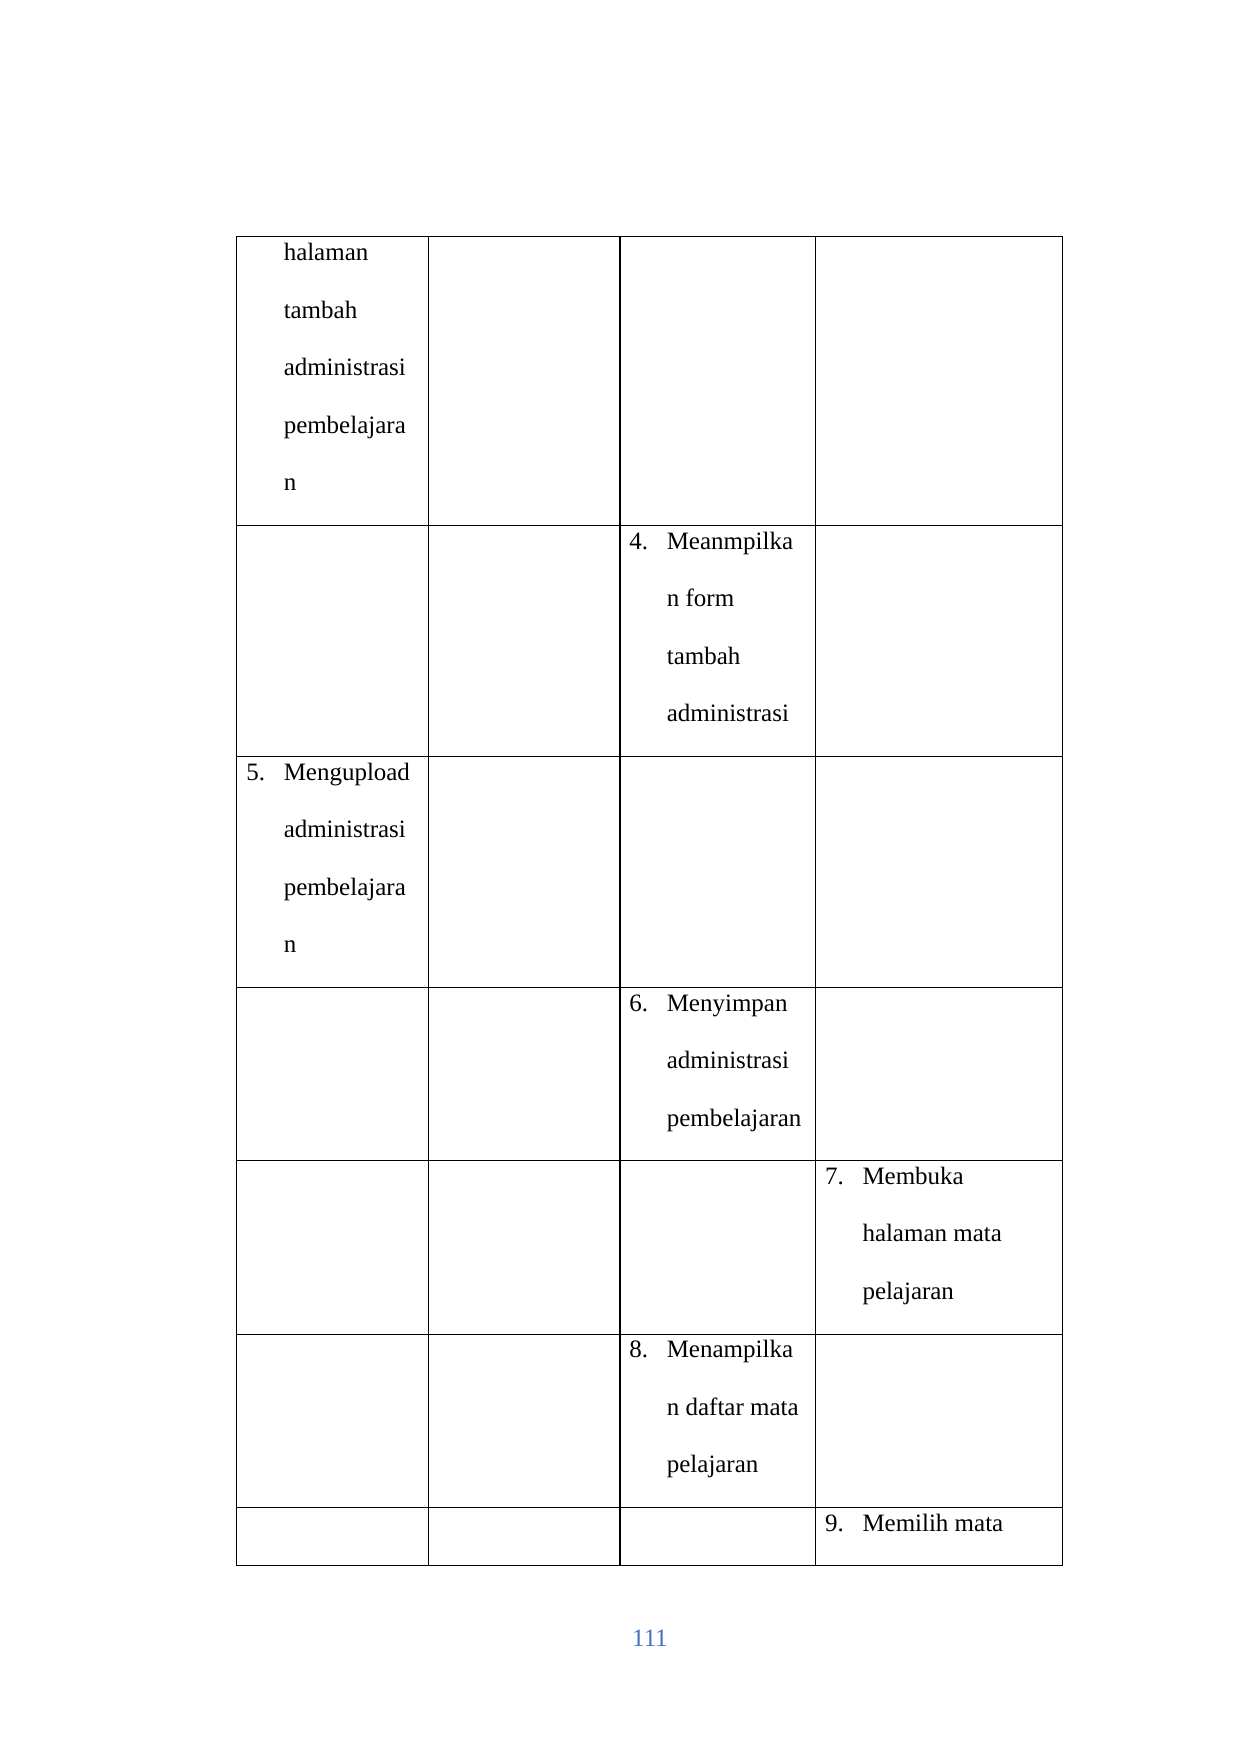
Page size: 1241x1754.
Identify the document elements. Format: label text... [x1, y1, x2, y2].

table_cell [429, 1335, 619, 1507]
table_cell [429, 1161, 619, 1333]
table_cell [429, 526, 619, 756]
table_cell Mengupload administrasi pembelajaran [237, 757, 428, 987]
table_cell [816, 237, 1062, 525]
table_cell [816, 1508, 1062, 1565]
table_cell [237, 526, 428, 756]
table_cell [429, 757, 619, 987]
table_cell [237, 237, 428, 525]
table_cell [237, 1161, 428, 1333]
table_cell [429, 988, 619, 1160]
table_cell [621, 1161, 815, 1333]
table_cell [621, 757, 815, 987]
table_cell [816, 757, 1062, 987]
table_cell Meanmpilkan form tambah administrasi [621, 526, 815, 756]
table_cell Menampilkan daftar mata pelajaran [621, 1335, 815, 1507]
table_cell [237, 988, 428, 1160]
table_cell [429, 1508, 619, 1565]
table_cell [621, 237, 815, 525]
table_cell [429, 237, 619, 525]
table_cell Menyimpan administrasi pembelajaran [621, 988, 815, 1160]
table_cell [816, 526, 1062, 756]
table_cell [621, 1508, 815, 1565]
table_cell [237, 1335, 428, 1507]
table_cell [237, 1508, 428, 1565]
table_cell [816, 1335, 1062, 1507]
table_cell [816, 988, 1062, 1160]
table_cell Membuka halaman mata pelajaran [816, 1161, 1062, 1333]
